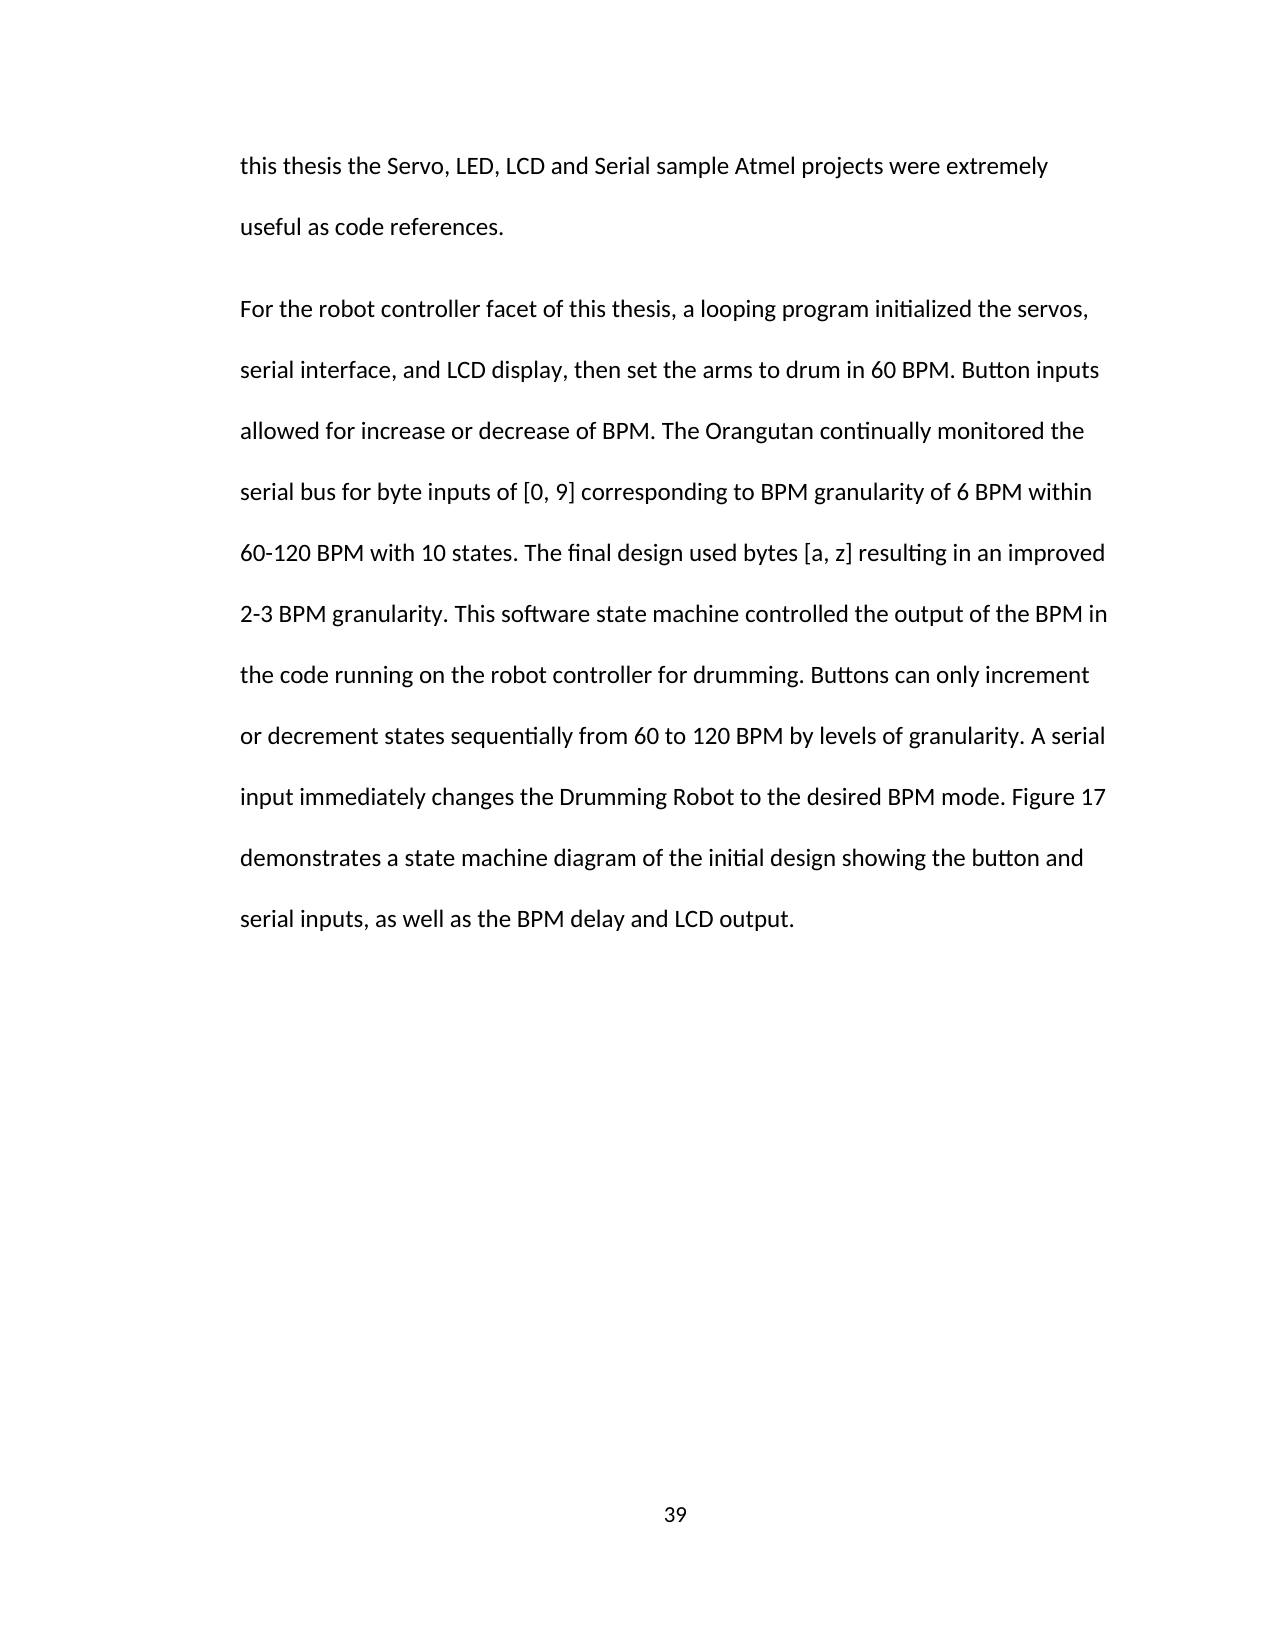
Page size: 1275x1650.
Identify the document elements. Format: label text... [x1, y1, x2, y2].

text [240, 150, 1110, 242]
text For the robot controller facet of this thesis, a looping program initialized the servos, serial interface, and LCD display, then set the arms to drum in 60 BPM. Button inputs allowed for increase or decrease of BPM. The Orangutan continually monitored the serial bus for byte inputs of [0, 9] corresponding to BPM granularity of 6 BPM within 60-120 BPM with 10 states. The final design used bytes [a, z] resulting in an improved 2-3 BPM granularity. This software state machine controlled the output of the BPM in the code running on the robot controller for drumming. Buttons can only increment or decrement states sequentially from 60 to 120 BPM by levels of granularity. A serial input immediately changes the Drumming Robot to the desired BPM mode. Figure 17 demonstrates a state machine diagram of the initial design showing the button and serial inputs, as well as the BPM delay and LCD output. [240, 293, 1110, 934]
